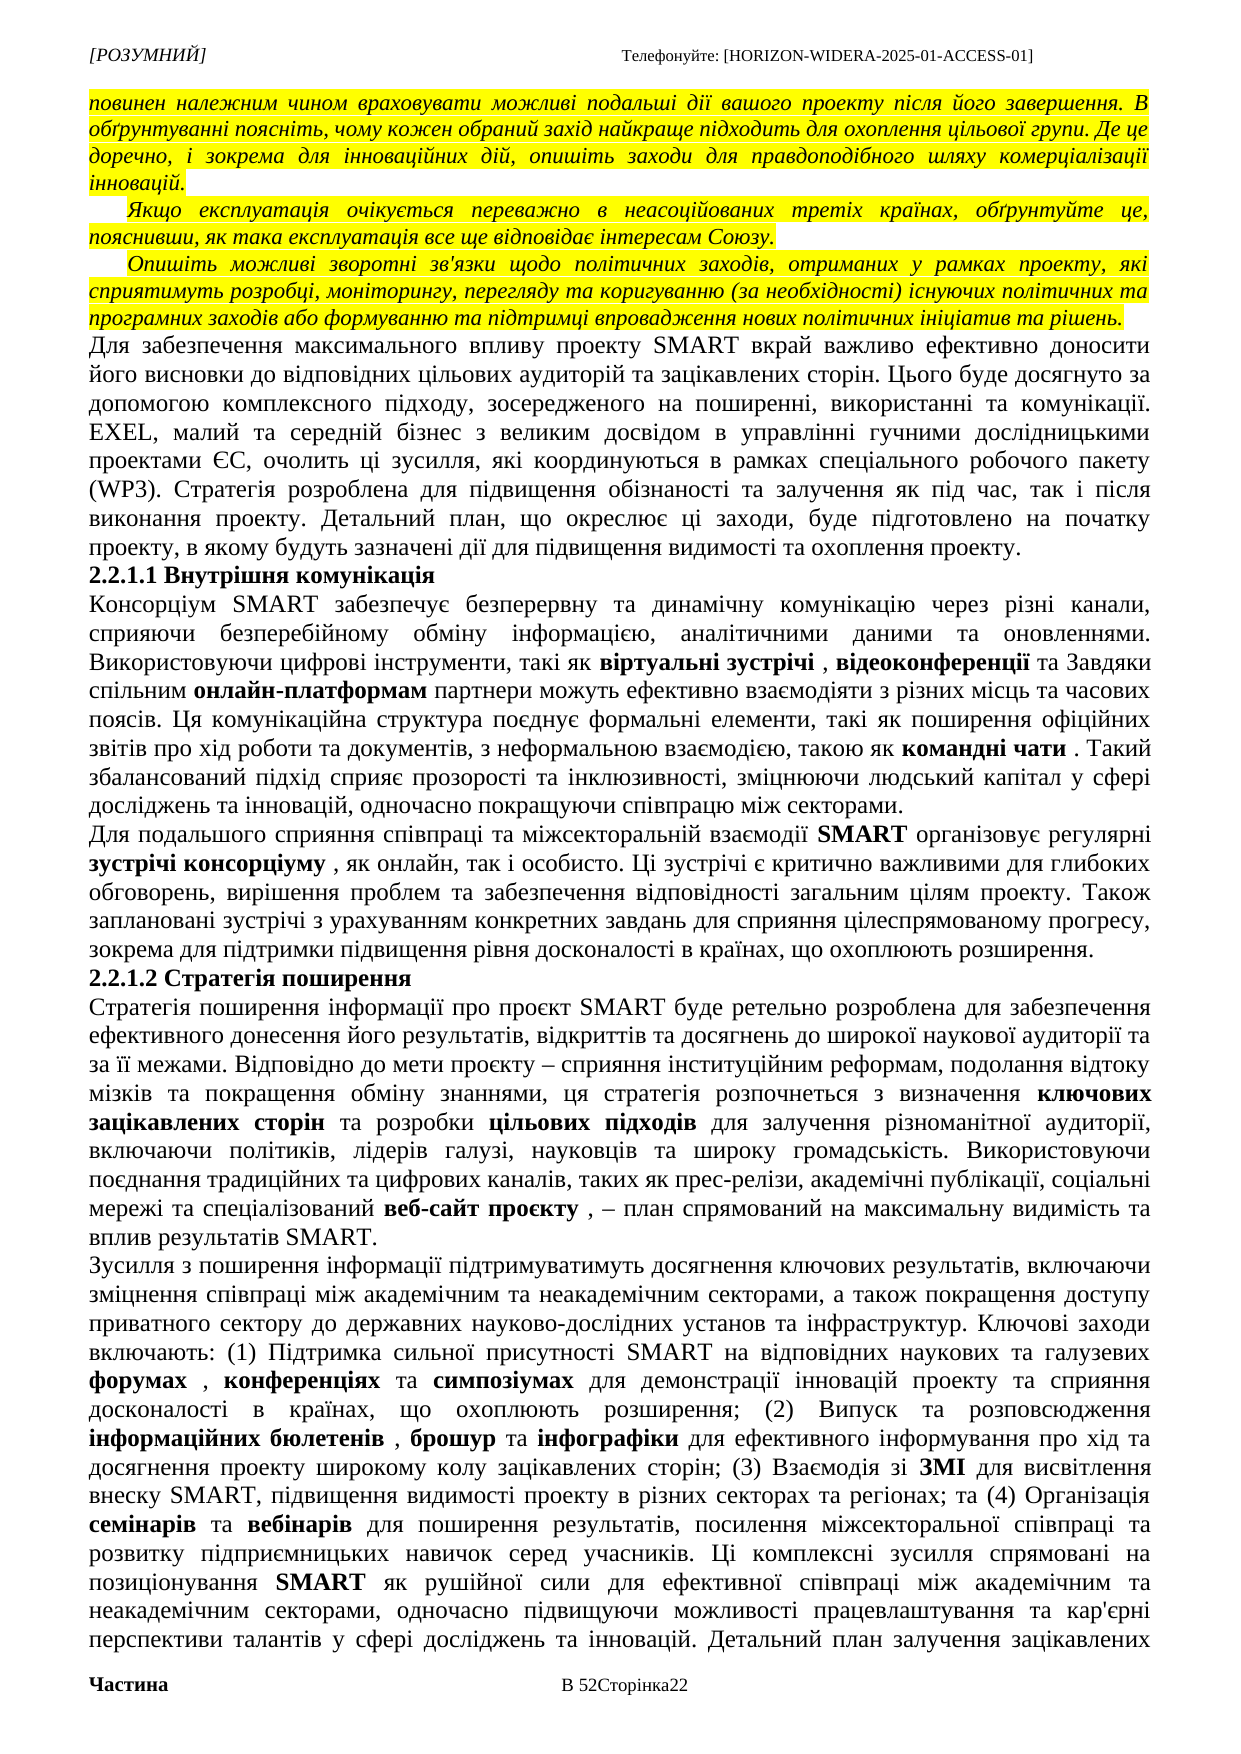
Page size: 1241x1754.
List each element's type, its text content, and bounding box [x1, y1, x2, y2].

text Стратегія поширення інформації про проєкт SMART буде ретельно розроблена для забезпечення ефективного донесення його результатів, відкриттів та досягнень до широкої наукової аудиторії та за її межами. Відповідно до мети проєкту – сприяння інституційним реформам, подолання відтоку мізків та покращення обміну знаннями, ця стратегія розпочнеться з визначення ключових зацікавлених сторін та розробки цільових підходів для залучення різноманітної аудиторії, включаючи політиків, лідерів галузі, науковців та широку громадськість. Використовуючи поєднання традиційних та цифрових каналів, таких як прес-релізи, академічні публікації, соціальні мережі та спеціалізований веб-сайт проєкту , – план спрямований на максимальну видимість та вплив результатів SMART. [89, 992, 1152, 1251]
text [89, 89, 1152, 196]
text Опишіть можливі зворотні зв'язки щодо політичних заходів, отриманих у рамках проекту, які сприятимуть розробці, моніторингу, перегляду та коригуванню (за необхідності) існуючих політичних та програмних заходів або формуванню та підтримці впровадження нових політичних ініціатив та рішень. [89, 250, 1152, 330]
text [89, 1251, 1152, 1653]
text 2.2.1.1 Внутрішня комунікація [89, 561, 1152, 589]
text Для забезпечення максимального впливу проекту SMART вкрай важливо ефективно доносити його висновки до відповідних цільових аудиторій та зацікавлених сторін. Цього буде досягнуто за допомогою комплексного підходу, зосередженого на поширенні, використанні та комунікації. EXEL, малий та середній бізнес з великим досвідом в управлінні гучними дослідницькими проектами ЄС, очолить ці зусилля, які координуються в рамках спеціального робочого пакету (WP3). Стратегія розроблена для підвищення обізнаності та залучення як під час, так і після виконання проекту. Детальний план, що окреслює ці заходи, буде підготовлено на початку проекту, в якому будуть зазначені дії для підвищення видимості та охоплення проекту. [89, 331, 1152, 561]
text 2.2.1.2 Стратегія поширення [89, 963, 1152, 992]
text Для подальшого сприяння співпраці та міжсекторальній взаємодії SMART організовує регулярні зустрічі консорціуму , як онлайн, так і особисто. Ці зустрічі є критично важливими для глибоких обговорень, вирішення проблем та забезпечення відповідності загальним цілям проекту. Також заплановані зустрічі з урахуванням конкретних завдань для сприяння цілеспрямованому прогресу, зокрема для підтримки підвищення рівня досконалості в країнах, що охоплюють розширення. [89, 819, 1152, 963]
text Консорціум SMART забезпечує безперервну та динамічну комунікацію через різні канали, сприяючи безперебійному обміну інформацією, аналітичними даними та оновленнями. Використовуючи цифрові інструменти, такі як віртуальні зустрічі , відеоконференції та Завдяки спільним онлайн-платформам партнери можуть ефективно взаємодіяти з різних місць та часових поясів. Ця комунікаційна структура поєднує формальні елементи, такі як поширення офіційних звітів про хід роботи та документів, з неформальною взаємодією, такою як командні чати . Такий збалансований підхід сприяє прозорості та інклюзивності, зміцнюючи людський капітал у сфері досліджень та інновацій, одночасно покращуючи співпрацю між секторами. [89, 589, 1152, 819]
text Якщо експлуатація очікується переважно в неасоційованих третіх країнах, обґрунтуйте це, пояснивши, як така експлуатація все ще відповідає інтересам Союзу. [89, 196, 1152, 249]
